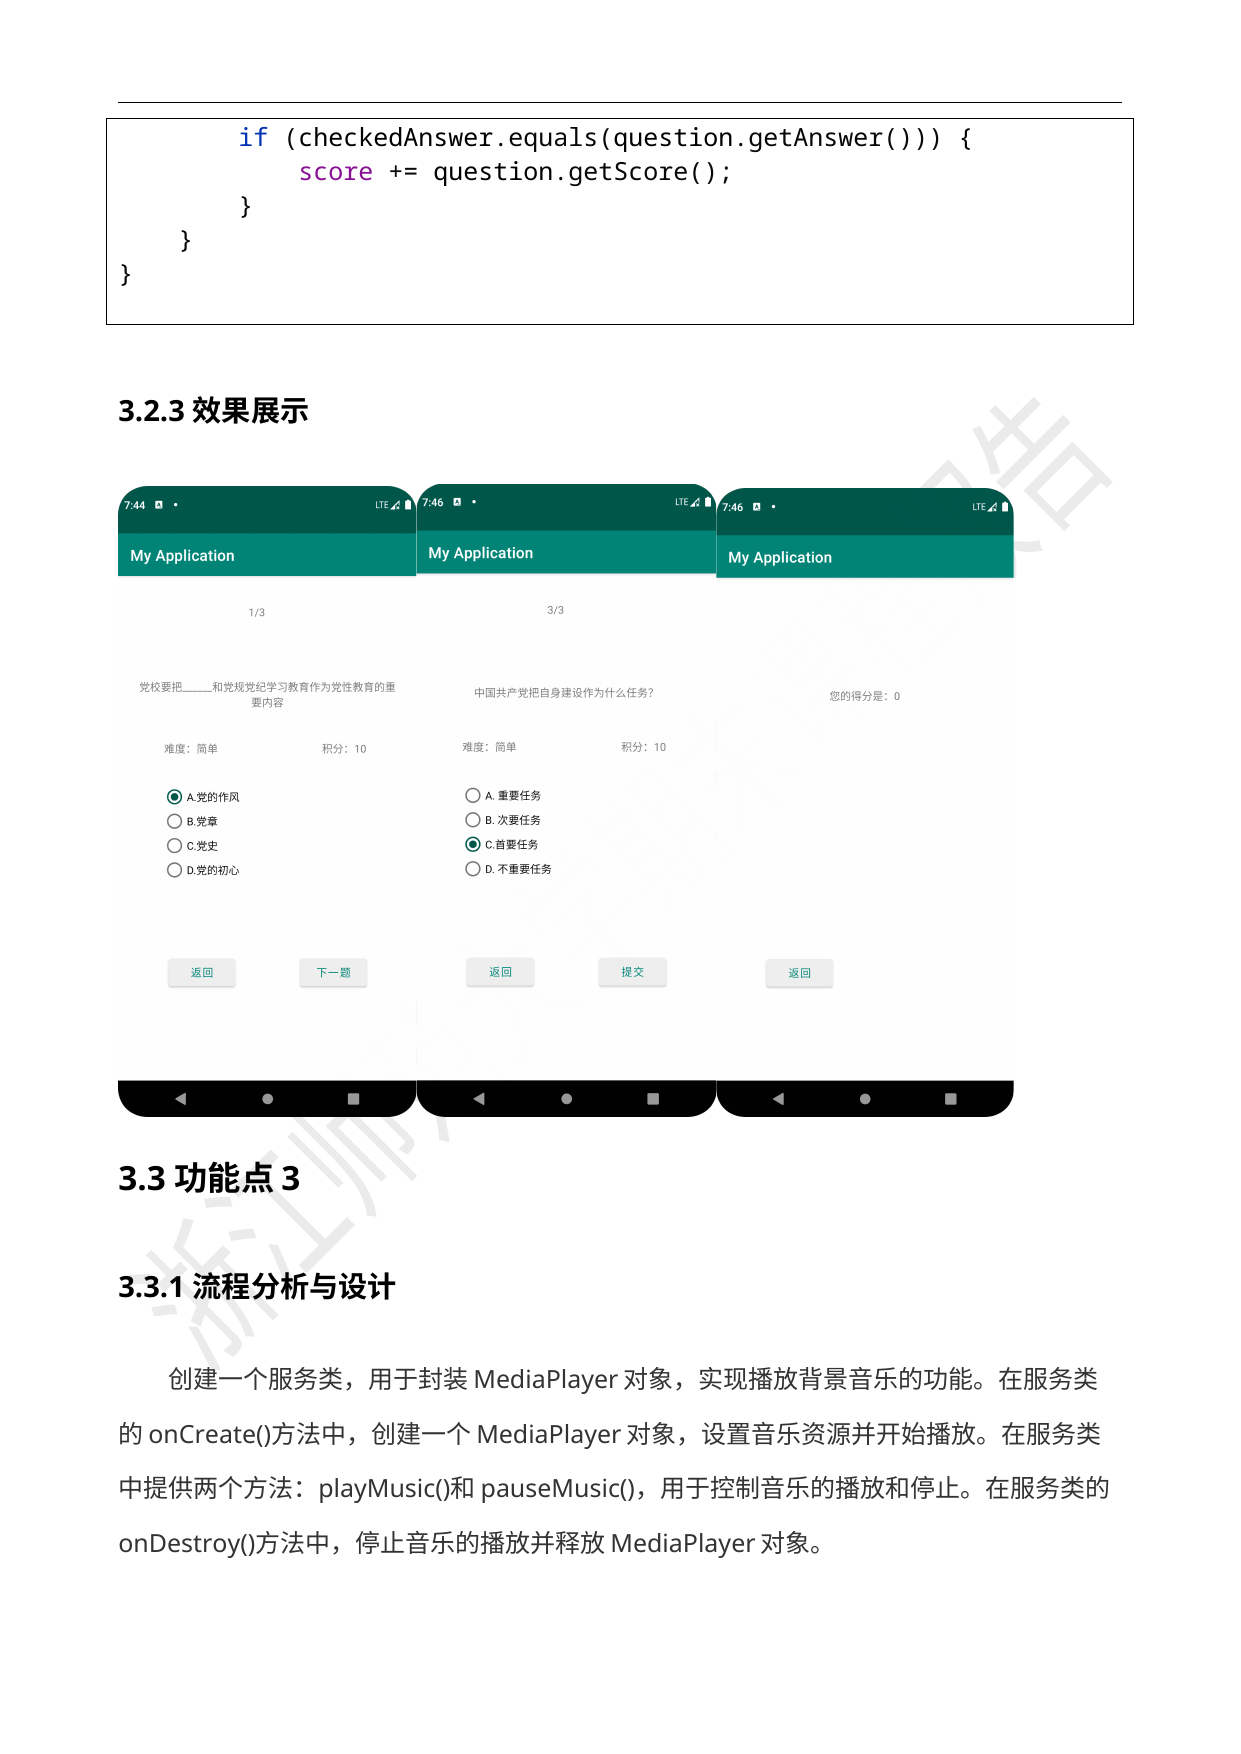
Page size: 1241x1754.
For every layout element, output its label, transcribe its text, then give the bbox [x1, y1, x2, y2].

subtitle 3.3 功能点3 [118, 1151, 1122, 1200]
subtitle 3.3.1 流程分析与设计 [118, 1264, 1122, 1306]
text 创建一个服务类，用于封装MediaPlayer对象，实现播放背景音乐的功能。在服务类的onCreate()方法中，创建一个MediaPlayer对象，设置音乐资源并开始播放。在服务类中提供两个方法：playMusic()和pauseMusic()，用于控制音乐的播放和停止。在服务类的onDestroy()方法中，停止音乐的播放并释放MediaPlayer对象。 [118, 1360, 1122, 1559]
picture [118, 484, 1014, 1117]
subtitle 3.2.3 效果展示 [118, 388, 1122, 430]
